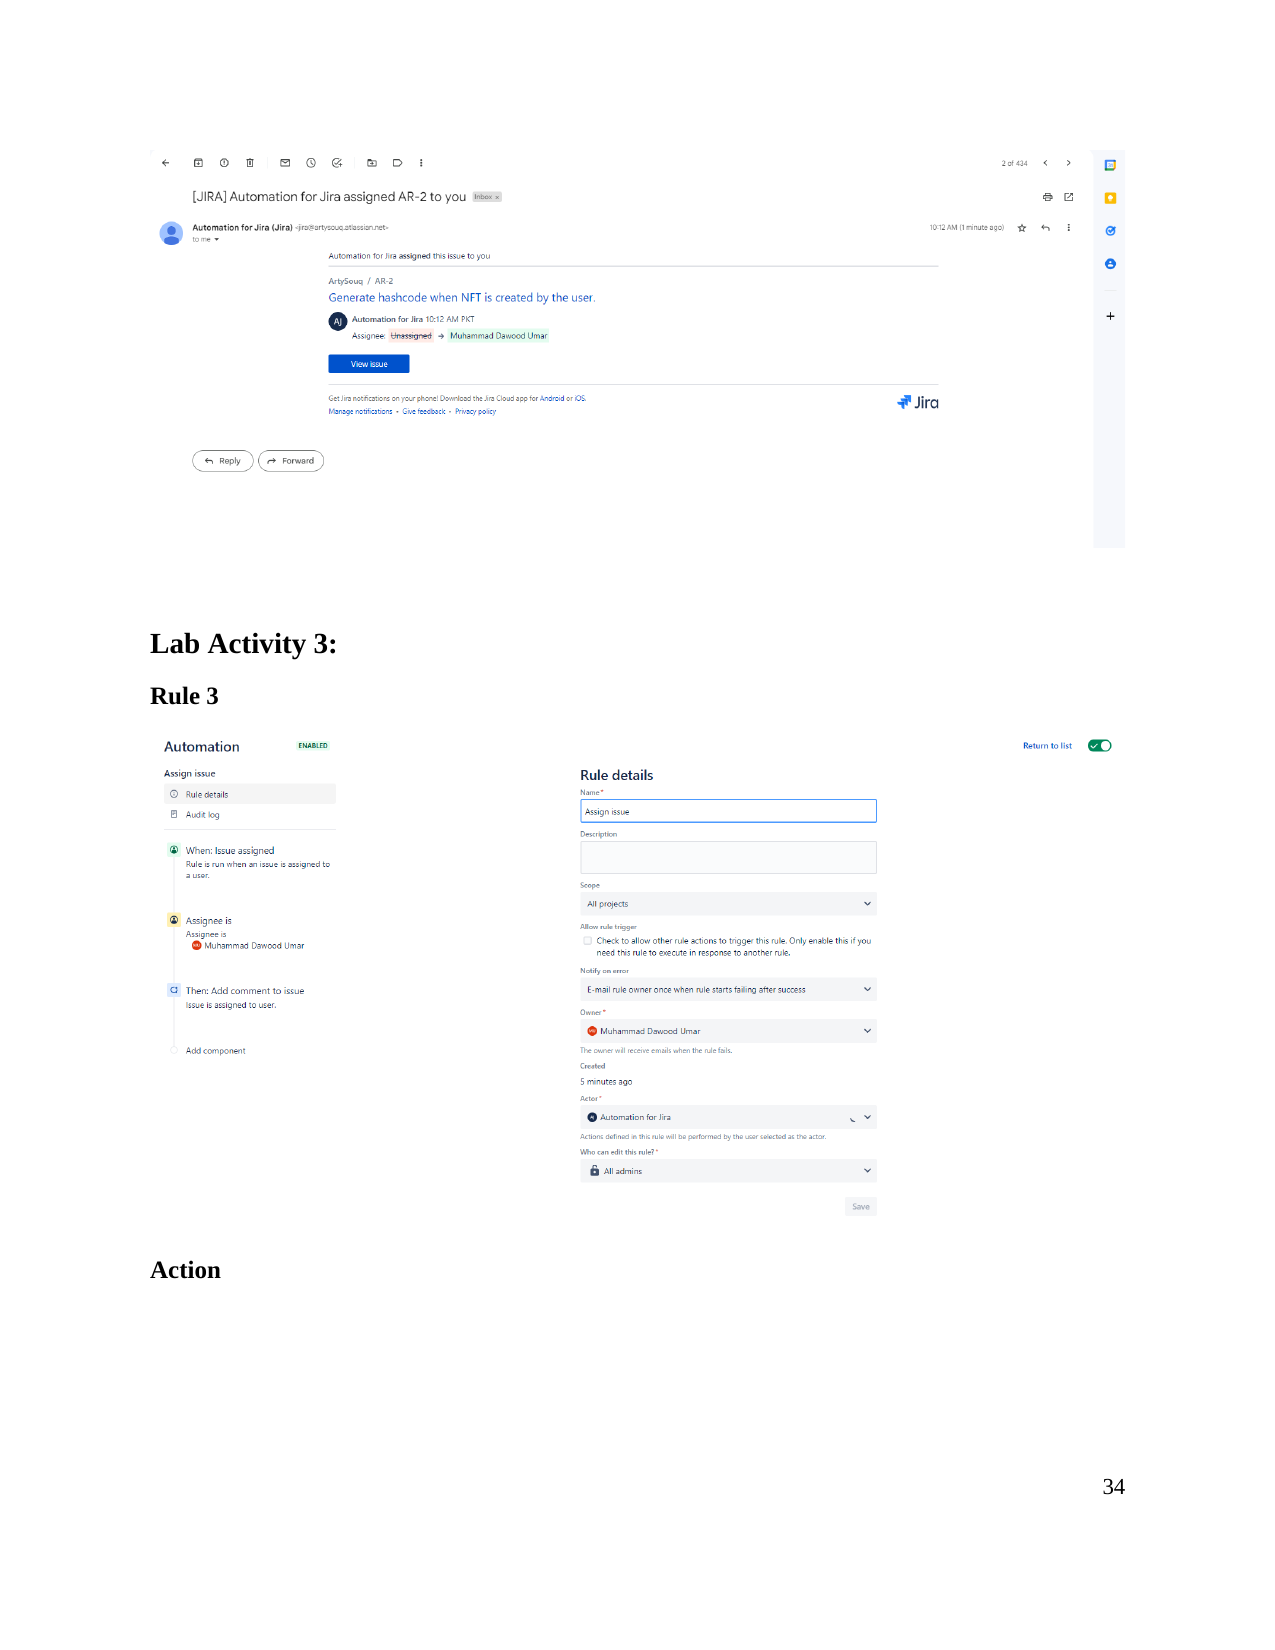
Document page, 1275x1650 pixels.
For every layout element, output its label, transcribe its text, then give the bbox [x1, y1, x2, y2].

picture [150, 734, 1125, 1231]
text Lab Activity 3: [150, 626, 1125, 660]
text Rule 3 [150, 681, 1125, 709]
text Action [150, 1255, 1125, 1283]
picture [150, 150, 1125, 548]
